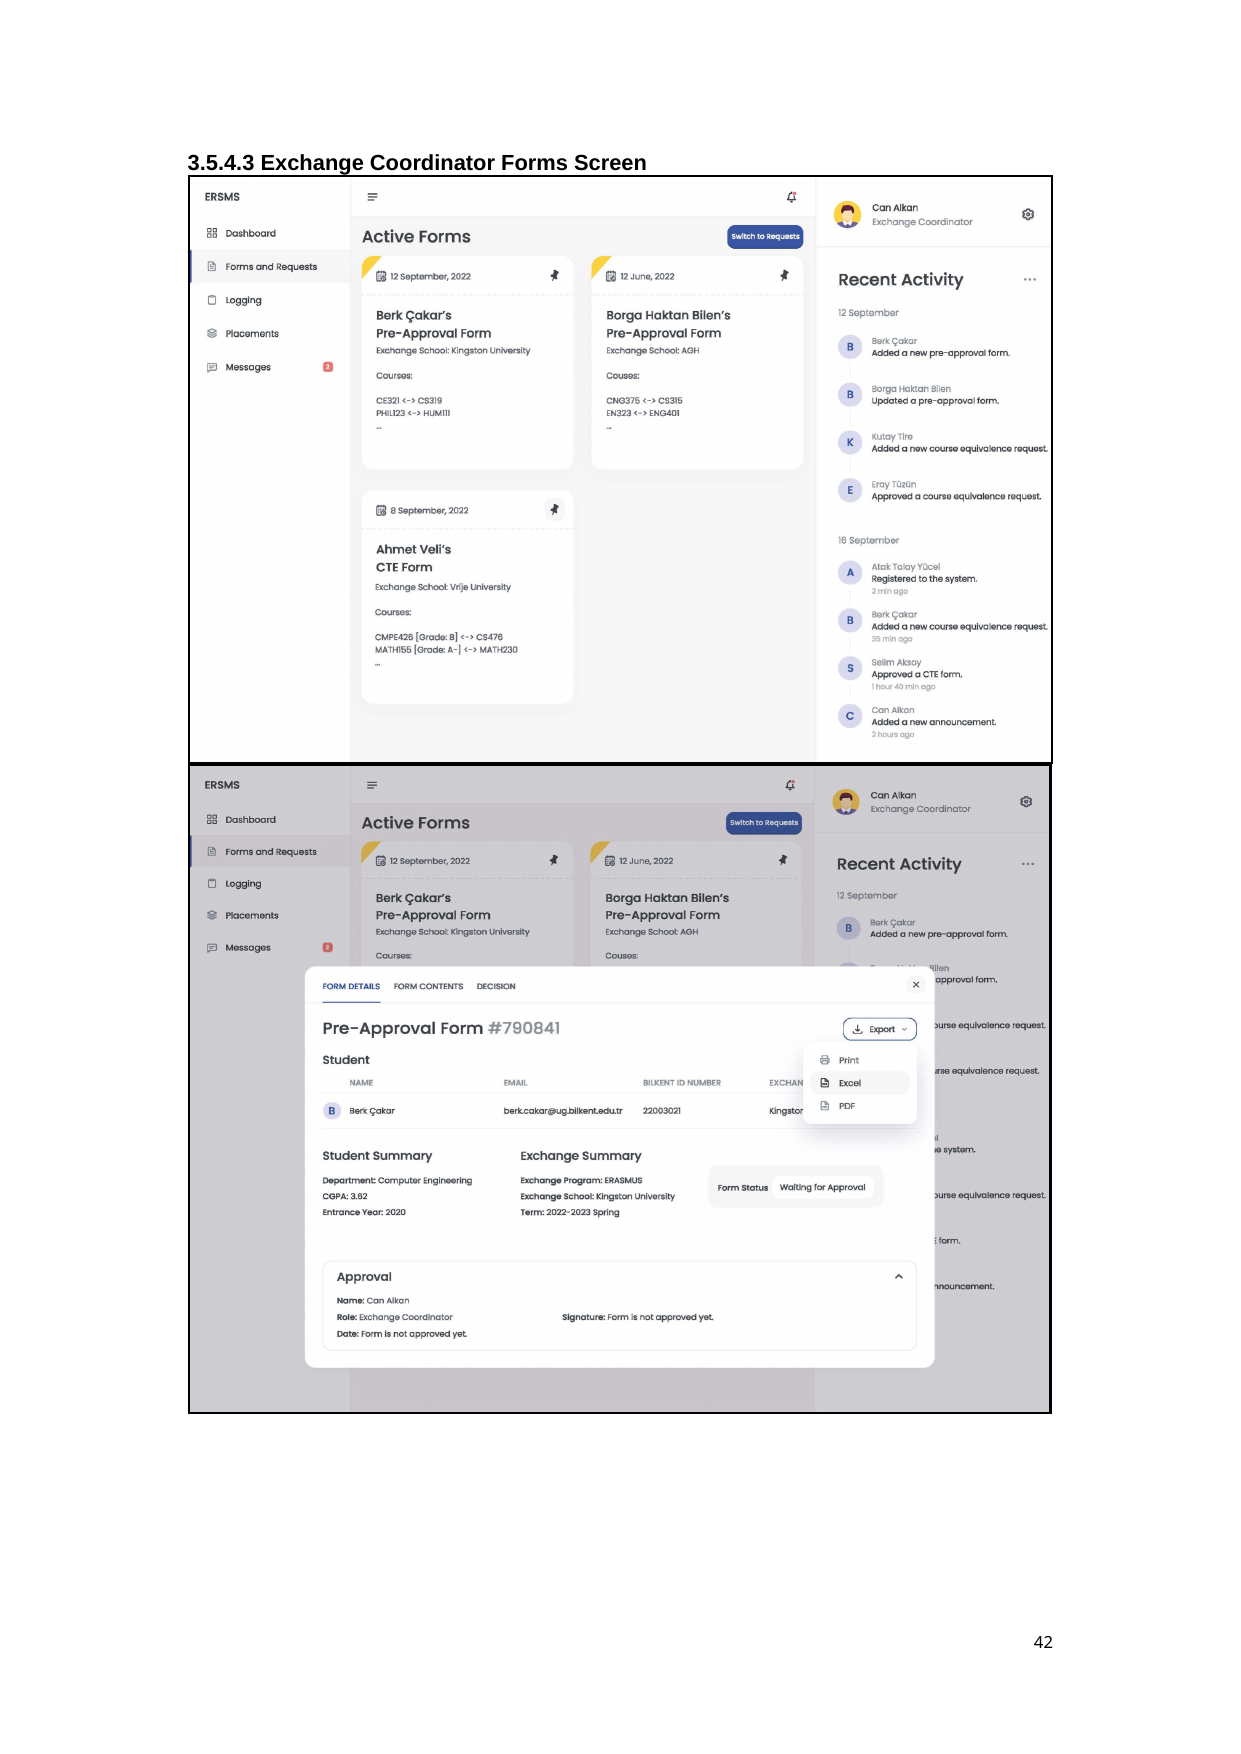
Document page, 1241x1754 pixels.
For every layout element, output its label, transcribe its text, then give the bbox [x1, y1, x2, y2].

picture [190, 177, 1051, 762]
subtitle 3.5.4.3 Exchange Coordinator Forms Screen [187, 150, 1053, 175]
picture [190, 766, 1049, 1412]
